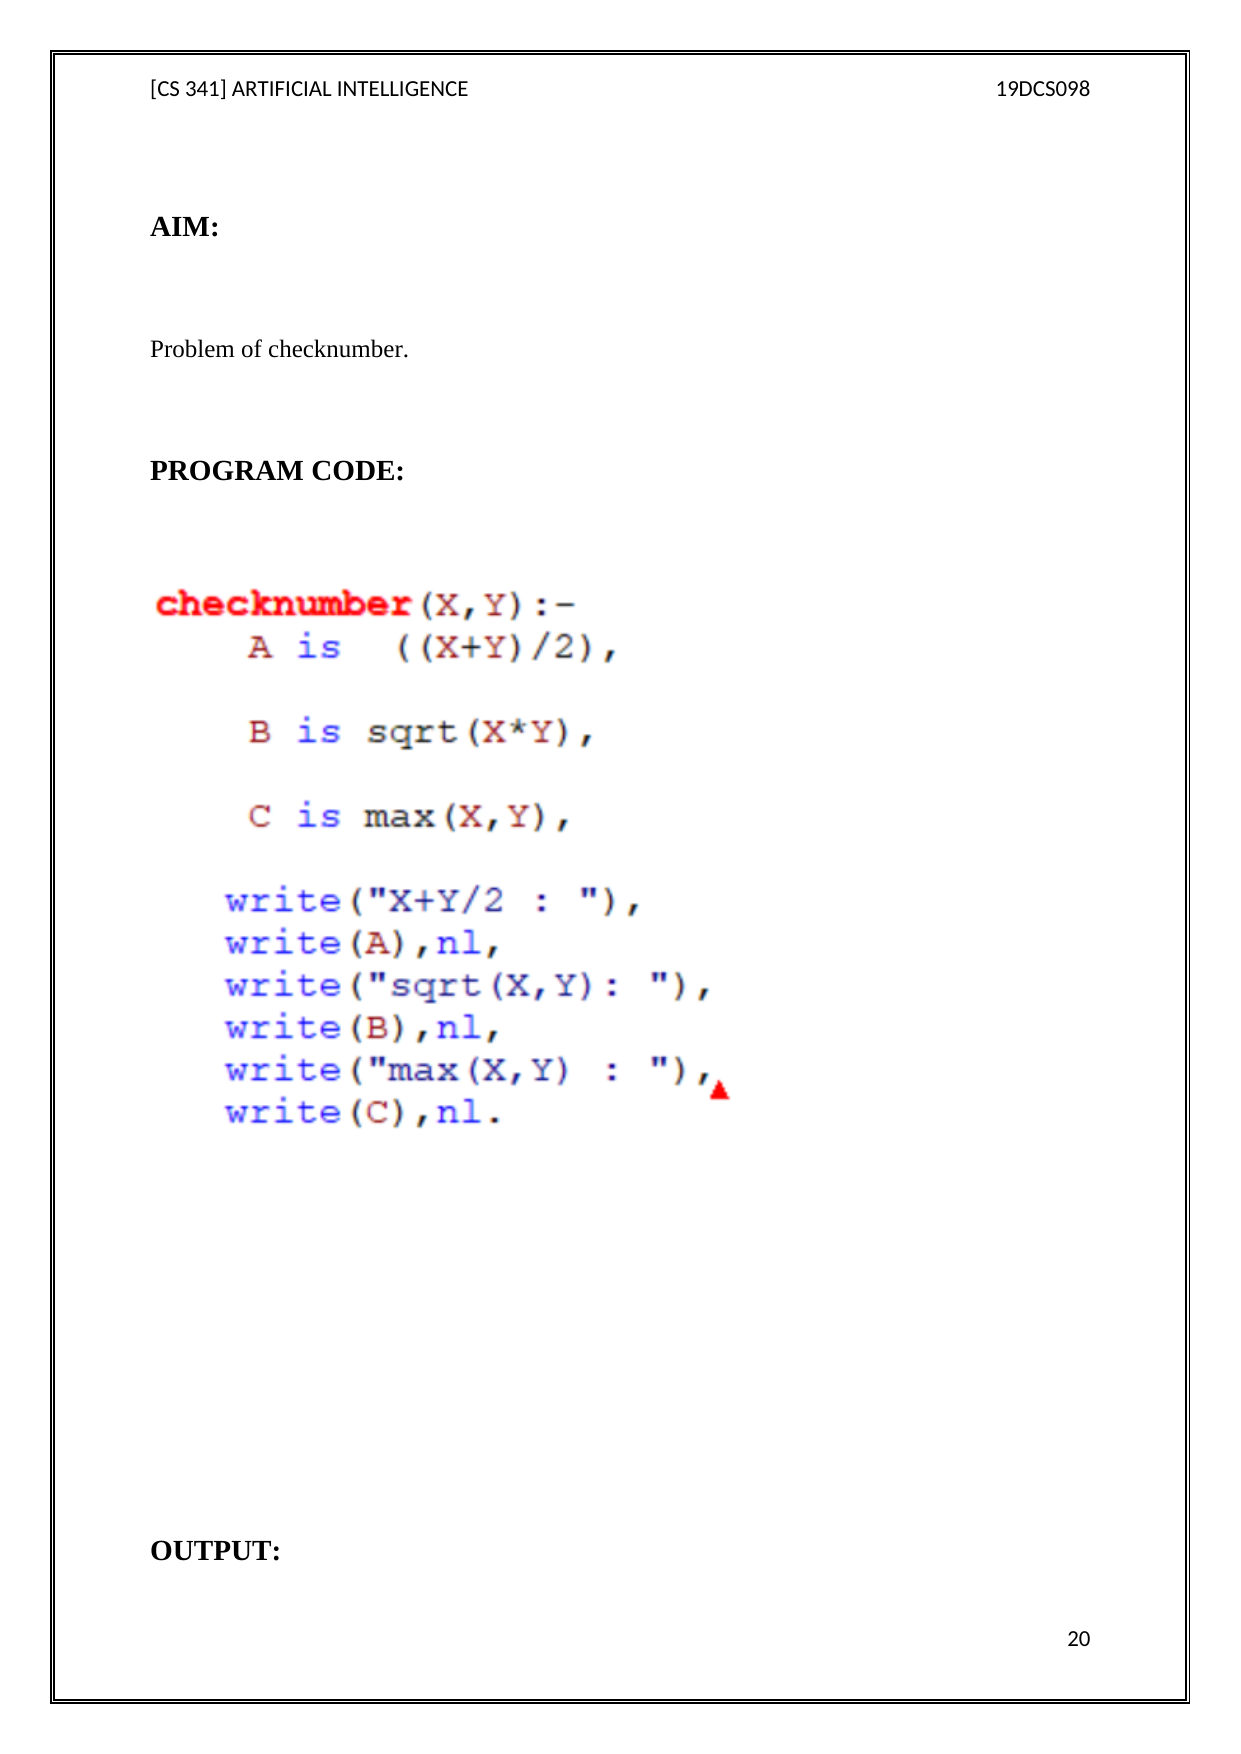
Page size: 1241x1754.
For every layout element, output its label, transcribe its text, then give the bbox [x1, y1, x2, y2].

text PROGRAM CODE: [150, 453, 1090, 486]
picture [150, 578, 746, 1151]
text Problem of checknumber. [150, 334, 1090, 363]
text AIM: [150, 209, 1090, 242]
text OUTPUT: [150, 1533, 1090, 1566]
